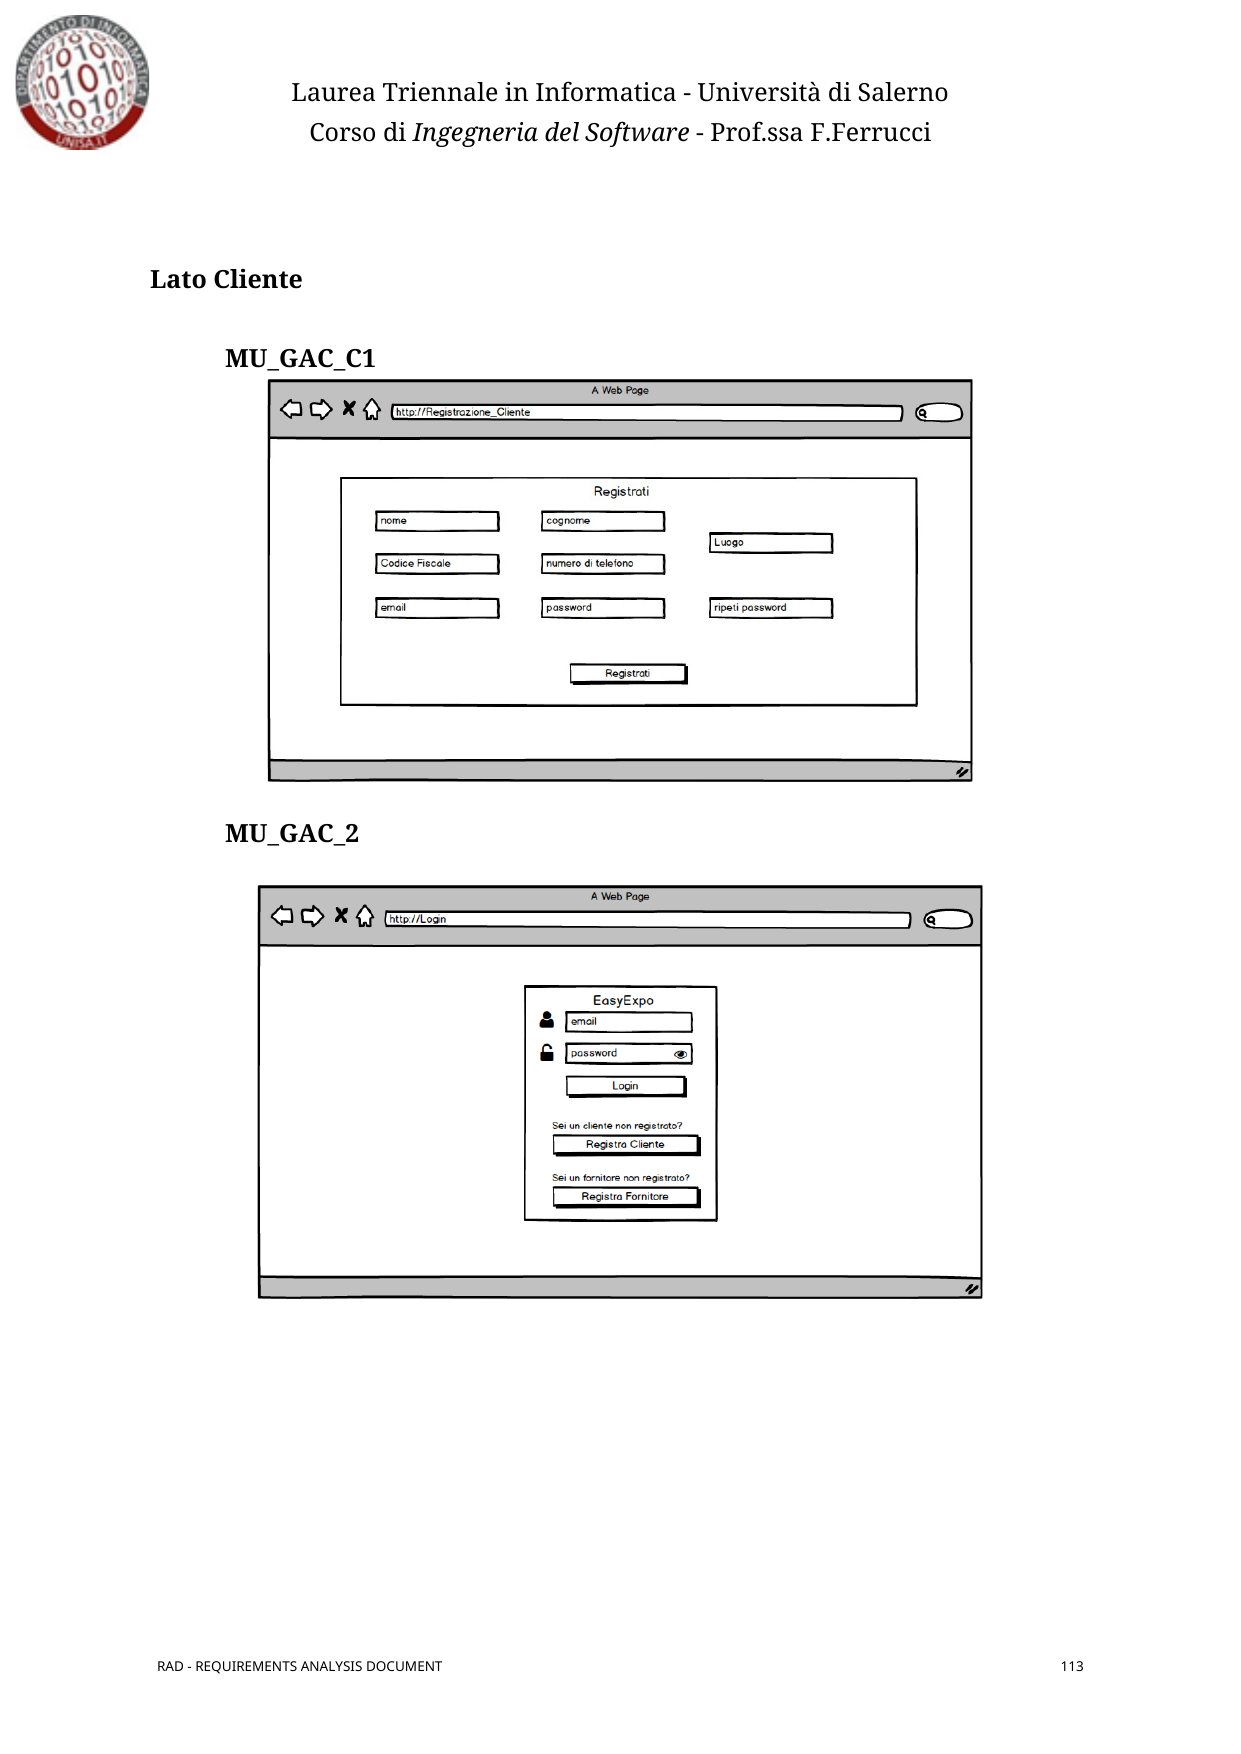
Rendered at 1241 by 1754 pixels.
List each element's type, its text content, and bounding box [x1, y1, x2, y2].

picture [267, 379, 973, 782]
text MU_GAC_C1 [150, 340, 1090, 374]
text MU_GAC_2 [150, 816, 1090, 850]
picture [15, 15, 150, 150]
text Lato Cliente [150, 262, 1090, 296]
picture [257, 885, 983, 1299]
